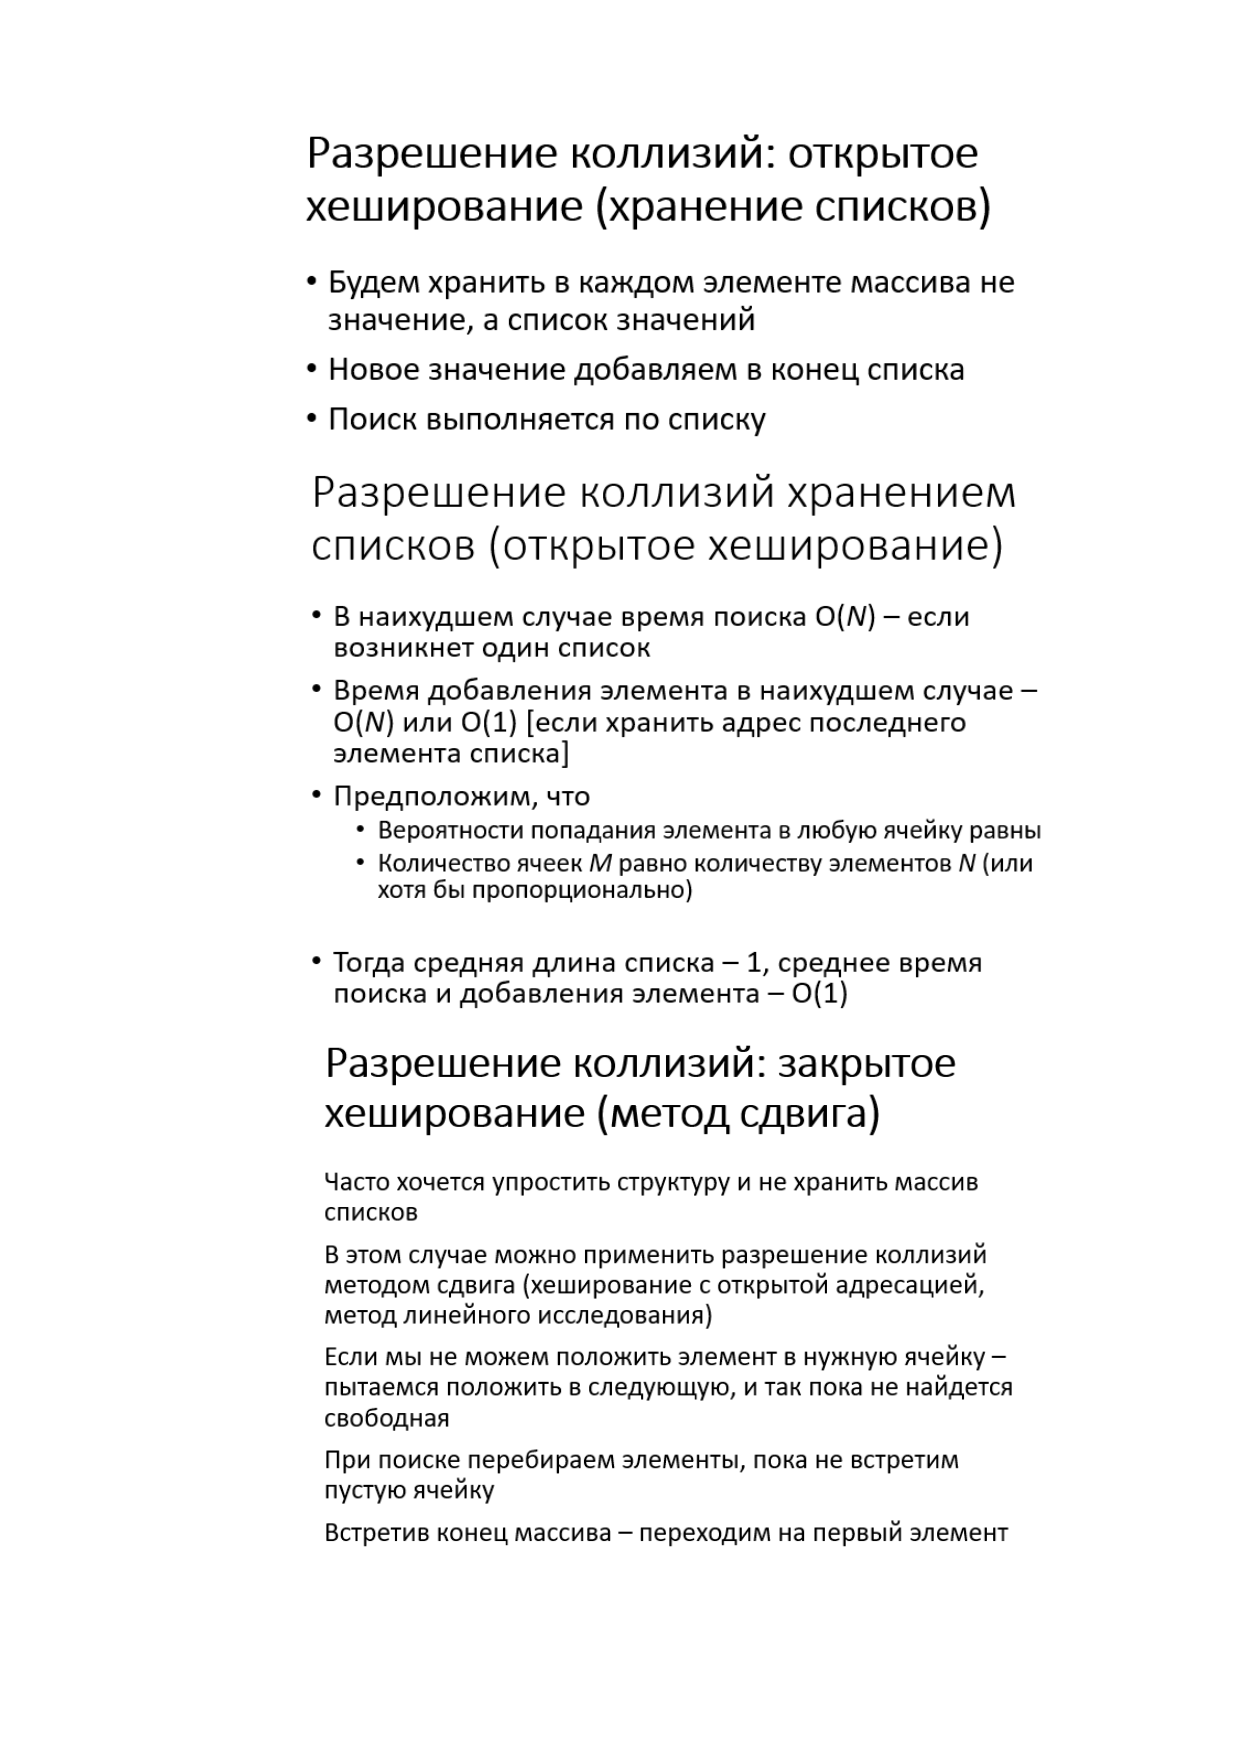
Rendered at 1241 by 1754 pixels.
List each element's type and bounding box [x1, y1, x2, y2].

picture [288, 118, 1078, 1565]
